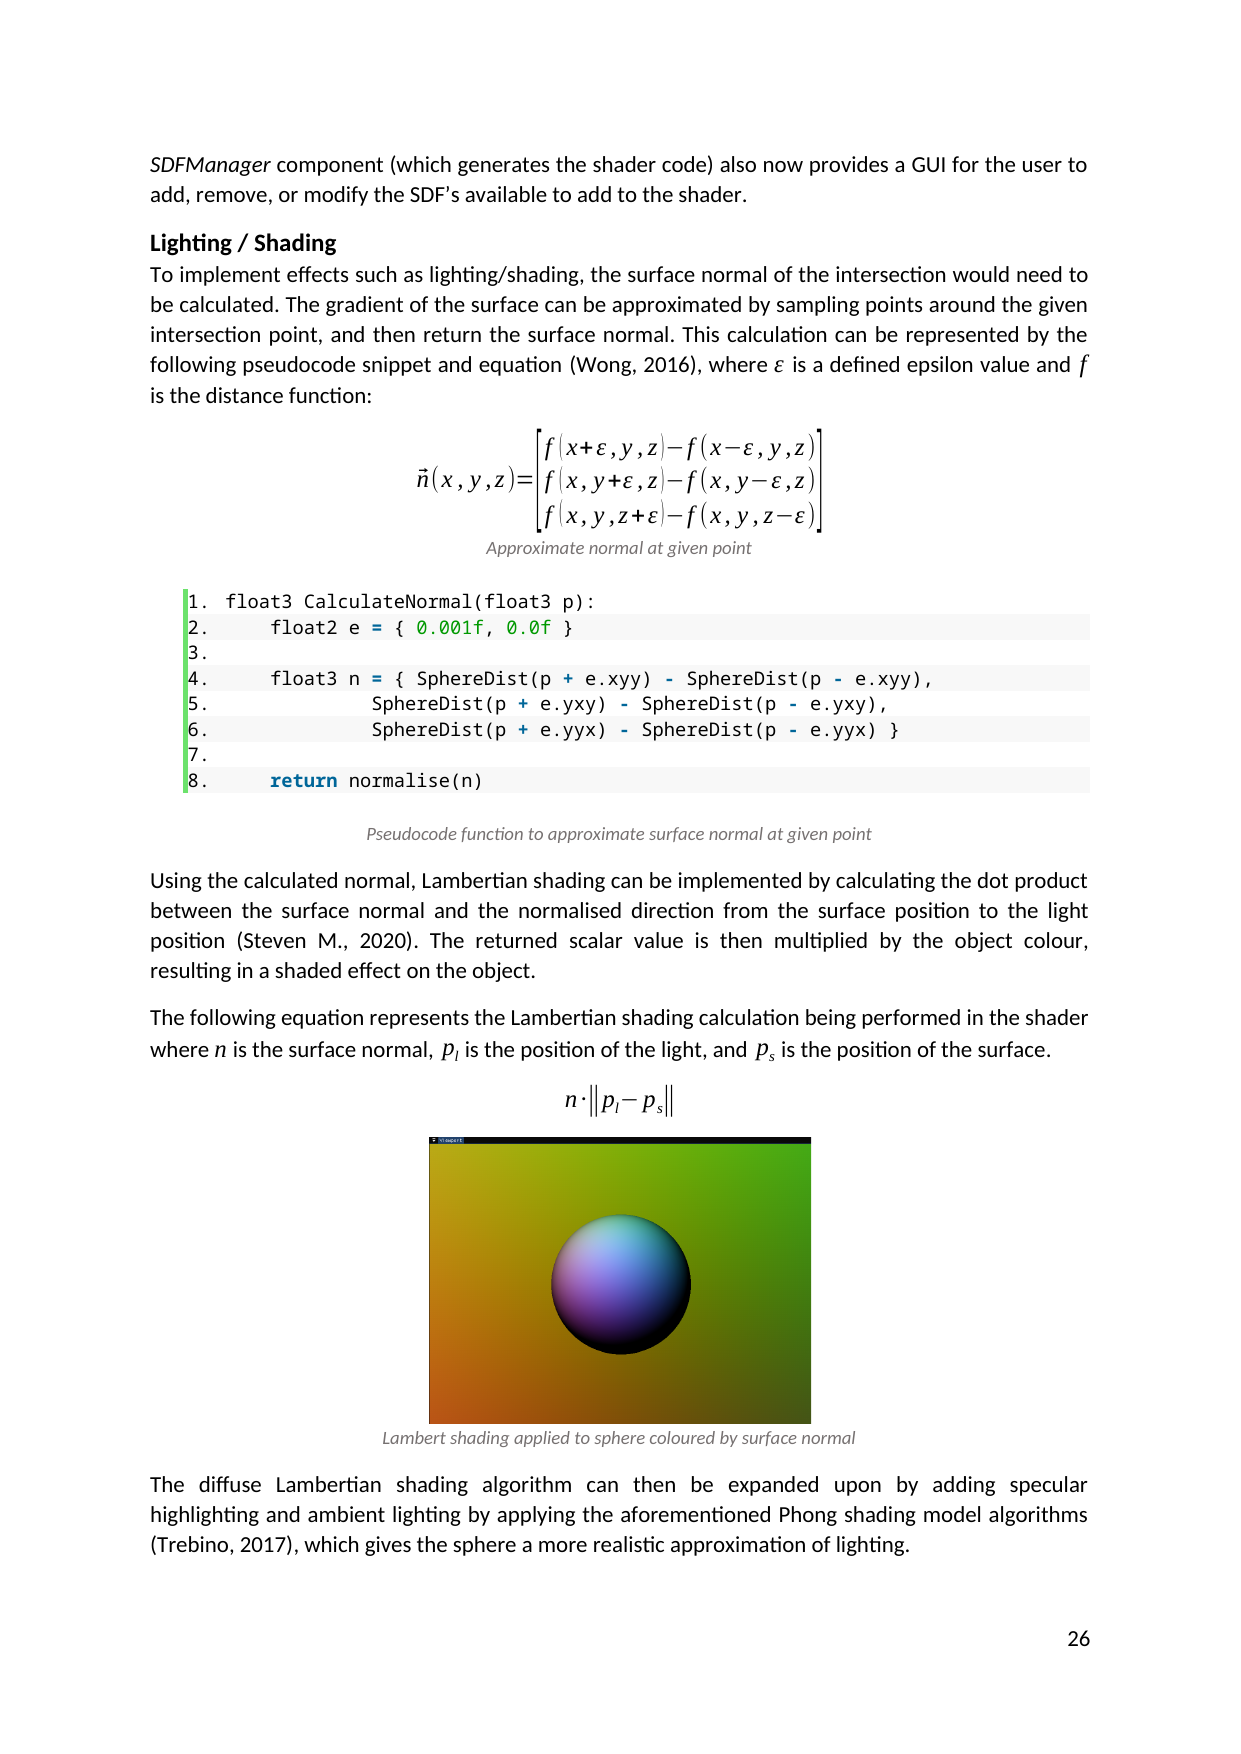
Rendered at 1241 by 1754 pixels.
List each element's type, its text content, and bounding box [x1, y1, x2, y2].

subtitle Lighting / Shading [150, 227, 1090, 258]
list return normalise(n) [188, 767, 1090, 793]
list float3 CalculateNormal(float3 p): [188, 589, 1090, 614]
list float2 e = { 0.001f, 0.0f } [188, 614, 1090, 640]
text Pseudocode function to approximate surface normal at given point [150, 822, 1090, 845]
text To implement effects such as lighting/shading, the surface normal of the intersection would need to be calculated. The gradient of the surface can be approximated by sampling points around the given intersection point, and then return the surface normal. This calculation can be represented by the following pseudocode snippet and equation , where is a defined epsilon value and is the distance function: [150, 260, 1090, 409]
text The following equation represents the Lambertian shading calculation being performed in the shader where is the surface normal, is the position of the light, and is the position of the surface. [150, 1003, 1090, 1065]
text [150, 150, 1090, 208]
text Lambert shading applied to sphere coloured by surface normal [150, 1426, 1090, 1449]
text Approximate normal at given point [150, 537, 1090, 559]
picture [429, 1137, 812, 1424]
list SphereDist(p + e.yyx) - SphereDist(p - e.yyx) } [188, 716, 1090, 742]
text Using the calculated normal, Lambertian shading can be implemented by calculating the dot product between the surface normal and the normalised direction from the surface position to the light position . The returned scalar value is then multiplied by the object colour, resulting in a shaded effect on the object. [150, 866, 1090, 984]
list SphereDist(p + e.yxy) - SphereDist(p - e.yxy), [188, 691, 1090, 716]
text The diffuse Lambertian shading algorithm can then be expanded upon by adding specular highlighting and ambient lighting by applying the aforementioned Phong shading model algorithms , which gives the sphere a more realistic approximation of lighting. [150, 1470, 1090, 1558]
list float3 n = { SphereDist(p + e.xyy) - SphereDist(p - e.xyy), [188, 665, 1090, 691]
